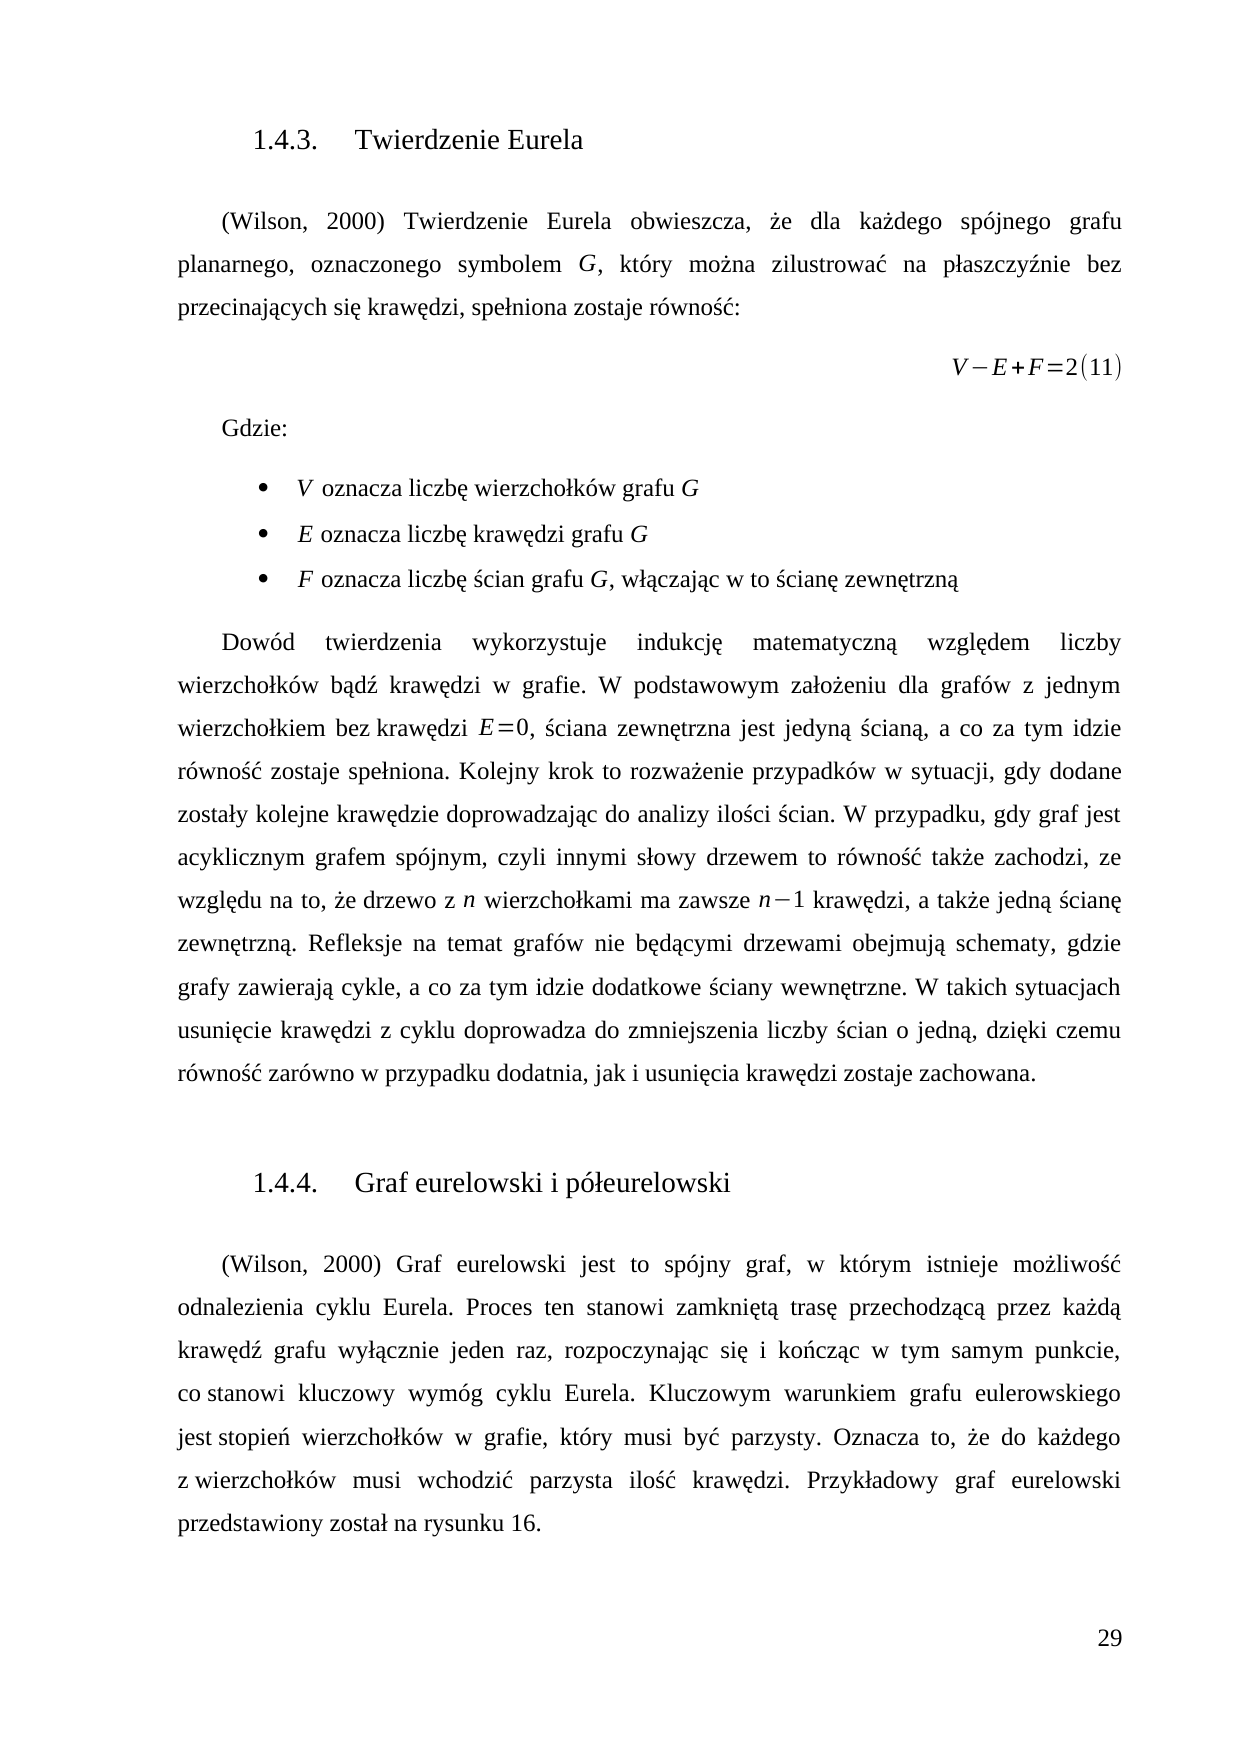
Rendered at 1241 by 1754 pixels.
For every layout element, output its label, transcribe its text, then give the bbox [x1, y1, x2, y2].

list oznacza liczbę krawędzi grafu [259, 519, 1122, 550]
text Gdzie: [177, 413, 1122, 442]
list oznacza liczbę wierzchołków grafu [259, 473, 1122, 504]
subtitle Twierdzenie Eurela [252, 122, 1122, 156]
subtitle Graf eurelowski i półeurelowski [252, 1165, 1122, 1199]
text Dowód twierdzenia wykorzystuje indukcję matematyczną względem liczby wierzchołków bądź krawędzi w grafie. W podstawowym założeniu dla grafów z jednym wierzchołkiem bez krawędzi , ściana zewnętrzna jest jedyną ścianą, a co za tym idzie równość zostaje spełniona. Kolejny krok to rozważenie przypadków w sytuacji, gdy dodane zostały kolejne krawędzie doprowadzając do analizy ilości ścian. W przypadku, gdy graf jest acyklicznym grafem spójnym, czyli innymi słowy drzewem to równość także zachodzi, ze względu na to, że drzewo z wierzchołkami ma zawsze krawędzi, a także jedną ścianę zewnętrzną. Refleksje na temat grafów nie będącymi drzewami obejmują schematy, gdzie grafy zawierają cykle, a co za tym idzie dodatkowe ściany wewnętrzne. W takich sytuacjach usunięcie krawędzi z cyklu doprowadza do zmniejszenia liczby ścian o jedną, dzięki czemu równość zarówno w przypadku dodatnia, jak i usunięcia krawędzi zostaje zachowana. [177, 627, 1122, 1087]
list oznacza liczbę ścian grafu , włączając w to ścianę zewnętrzną [259, 564, 1122, 596]
text Graf eurelowski jest to spójny graf, w którym istnieje możliwość odnalezienia cyklu Eurela. Proces ten stanowi zamkniętą trasę przechodzącą przez każdą krawędź grafu wyłącznie jeden raz, rozpoczynając się i kończąc w tym samym punkcie, co stanowi kluczowy wymóg cyklu Eurela. Kluczowym warunkiem grafu eulerowskiego jest stopień wierzchołków w grafie, który musi być parzysty. Oznacza to, że do każdego z wierzchołków musi wchodzić parzysta ilość krawędzi. Przykładowy graf eurelowski przedstawiony został na rysunku 16. [177, 1249, 1122, 1537]
text Twierdzenie Eurela obwieszcza, że dla każdego spójnego grafu planarnego, oznaczonego symbolem , który można zilustrować na płaszczyźnie bez przecinających się krawędzi, spełniona zostaje równość: [177, 206, 1122, 321]
